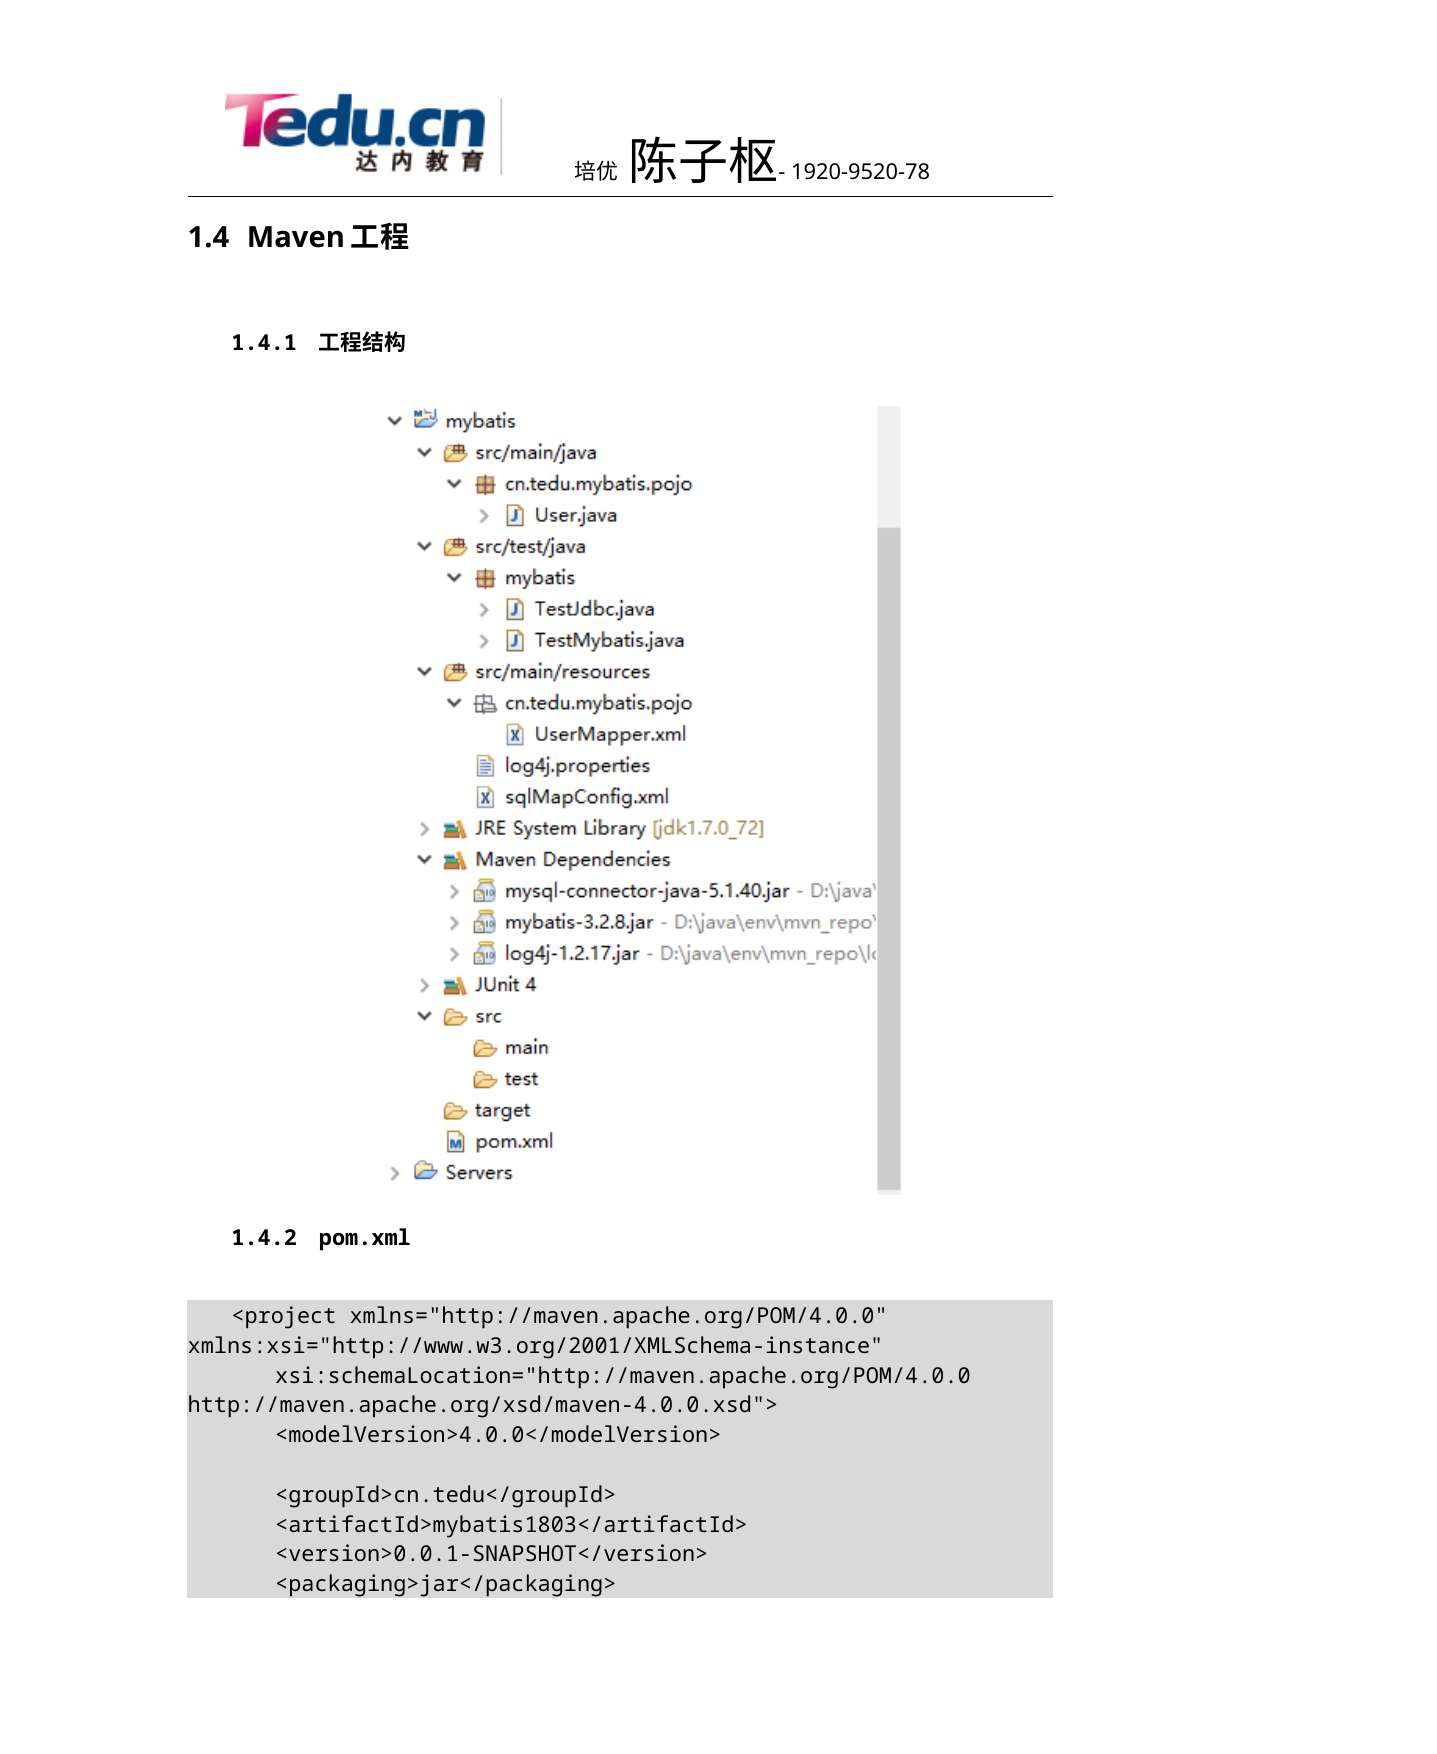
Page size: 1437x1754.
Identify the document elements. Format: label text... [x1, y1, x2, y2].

picture [225, 88, 507, 180]
text <modelVersion>4.0.0</modelVersion> [187, 1419, 1053, 1449]
subtitle pom.xml [187, 1221, 1053, 1251]
subtitle Maven工程 [187, 202, 1053, 267]
text <groupId>cn.tedu</groupId> [187, 1479, 1053, 1508]
text <artifactId>mybatis1803</artifactId> [187, 1508, 1053, 1538]
picture [377, 406, 901, 1195]
text <version>0.0.1-SNAPSHOT</version> [187, 1538, 1053, 1568]
text <project xmlns="http://maven.apache.org/POM/4.0.0" xmlns:xsi="http://www.w3.org/2001/XMLSchema-instance" [187, 1300, 1053, 1359]
text <packaging>jar</packaging> [187, 1568, 1053, 1598]
text xsi:schemaLocation="http://maven.apache.org/POM/4.0.0 http://maven.apache.org/xsd/maven-4.0.0.xsd"> [187, 1359, 1053, 1419]
subtitle 工程结构 [187, 325, 1053, 357]
